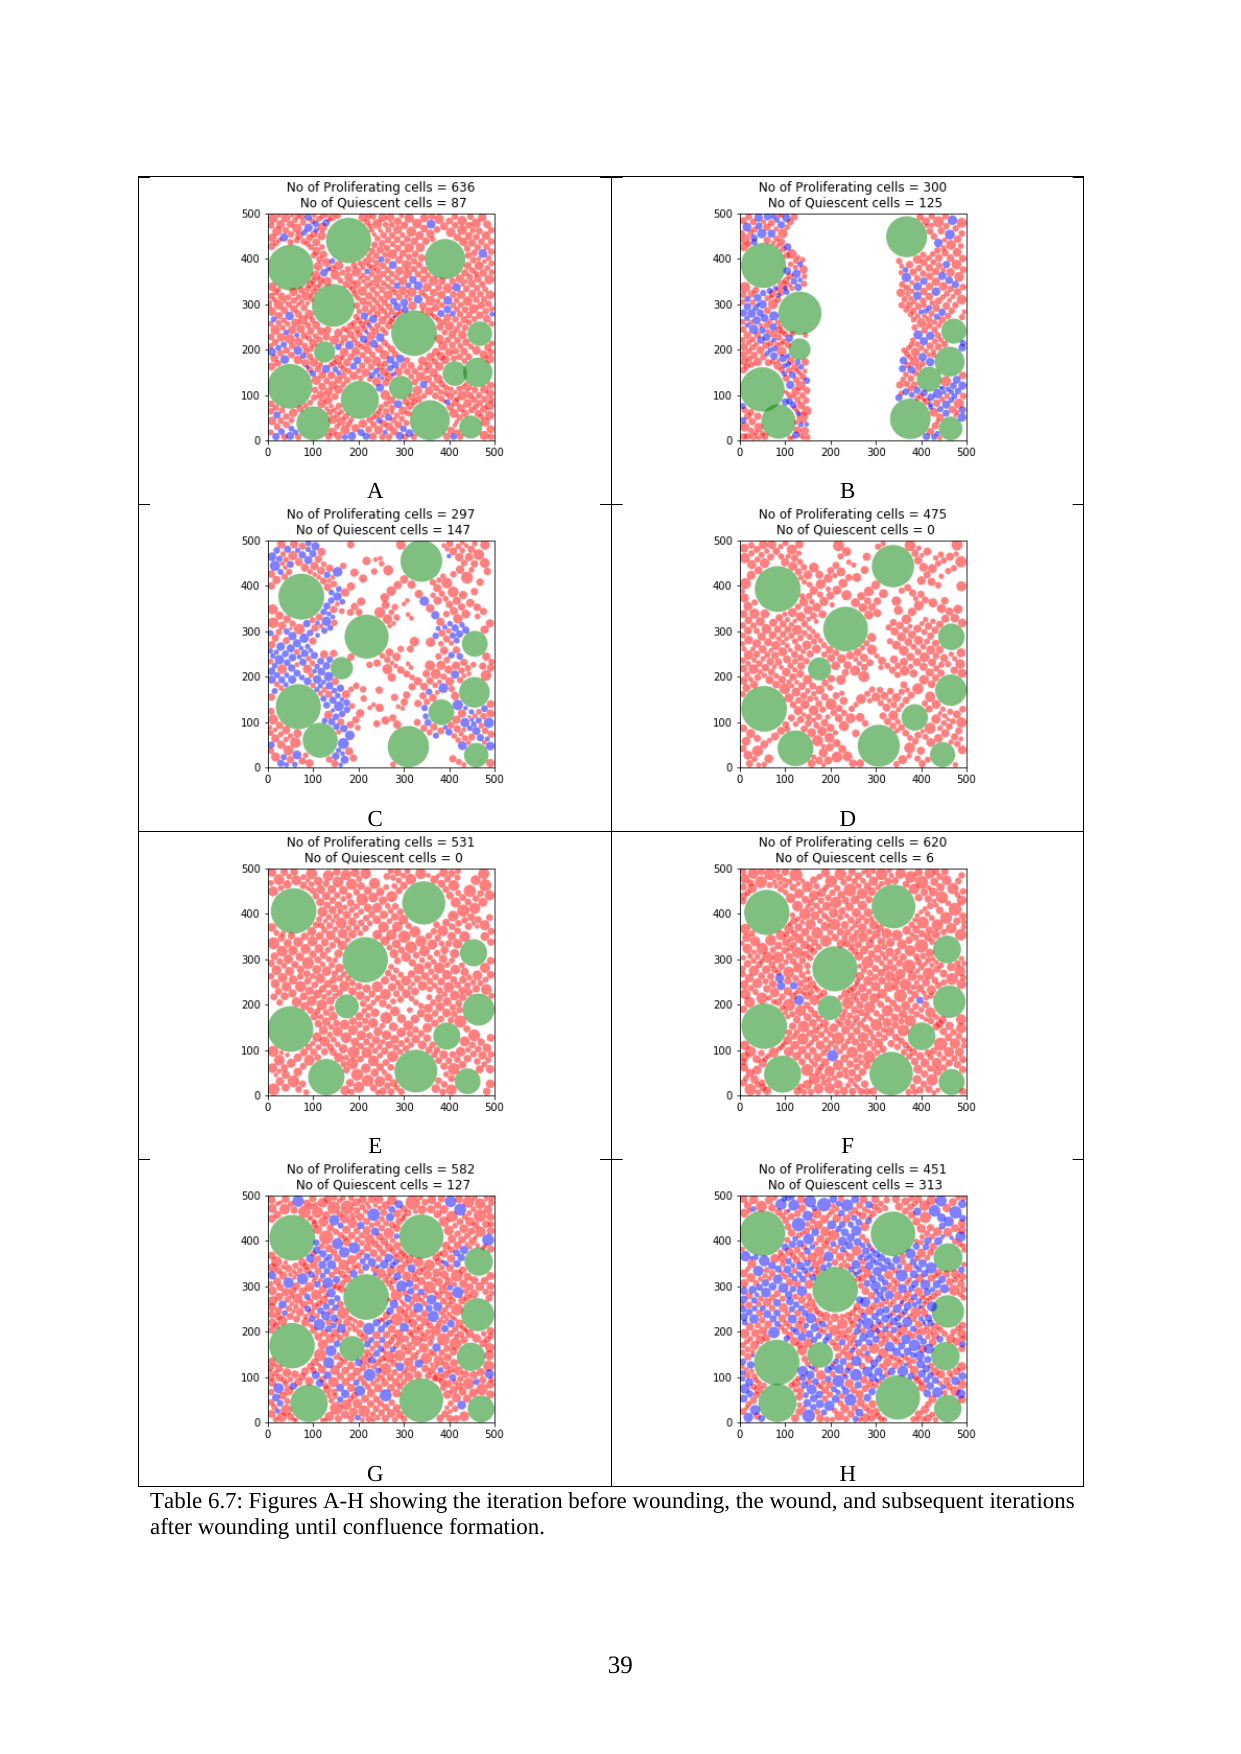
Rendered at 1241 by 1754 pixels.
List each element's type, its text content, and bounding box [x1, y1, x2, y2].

picture [150, 832, 600, 1133]
table_header A [139, 178, 611, 504]
text Table 6.7: Figures A-H showing the iteration before wounding, the wound, and subsequent iterations after wounding until confluence formation. [150, 1487, 1090, 1568]
table_cell C [139, 505, 611, 831]
table_cell E [139, 832, 611, 1158]
table_cell F [612, 832, 1083, 1158]
table_header B [612, 178, 1083, 504]
picture [622, 504, 1073, 805]
picture [622, 177, 1073, 478]
table_cell H [612, 1160, 1083, 1486]
table_cell D [612, 505, 1083, 831]
picture [622, 832, 1073, 1133]
picture [150, 177, 600, 478]
picture [150, 504, 600, 805]
table_cell G [139, 1160, 611, 1486]
picture [150, 1159, 600, 1460]
picture [622, 1159, 1073, 1460]
